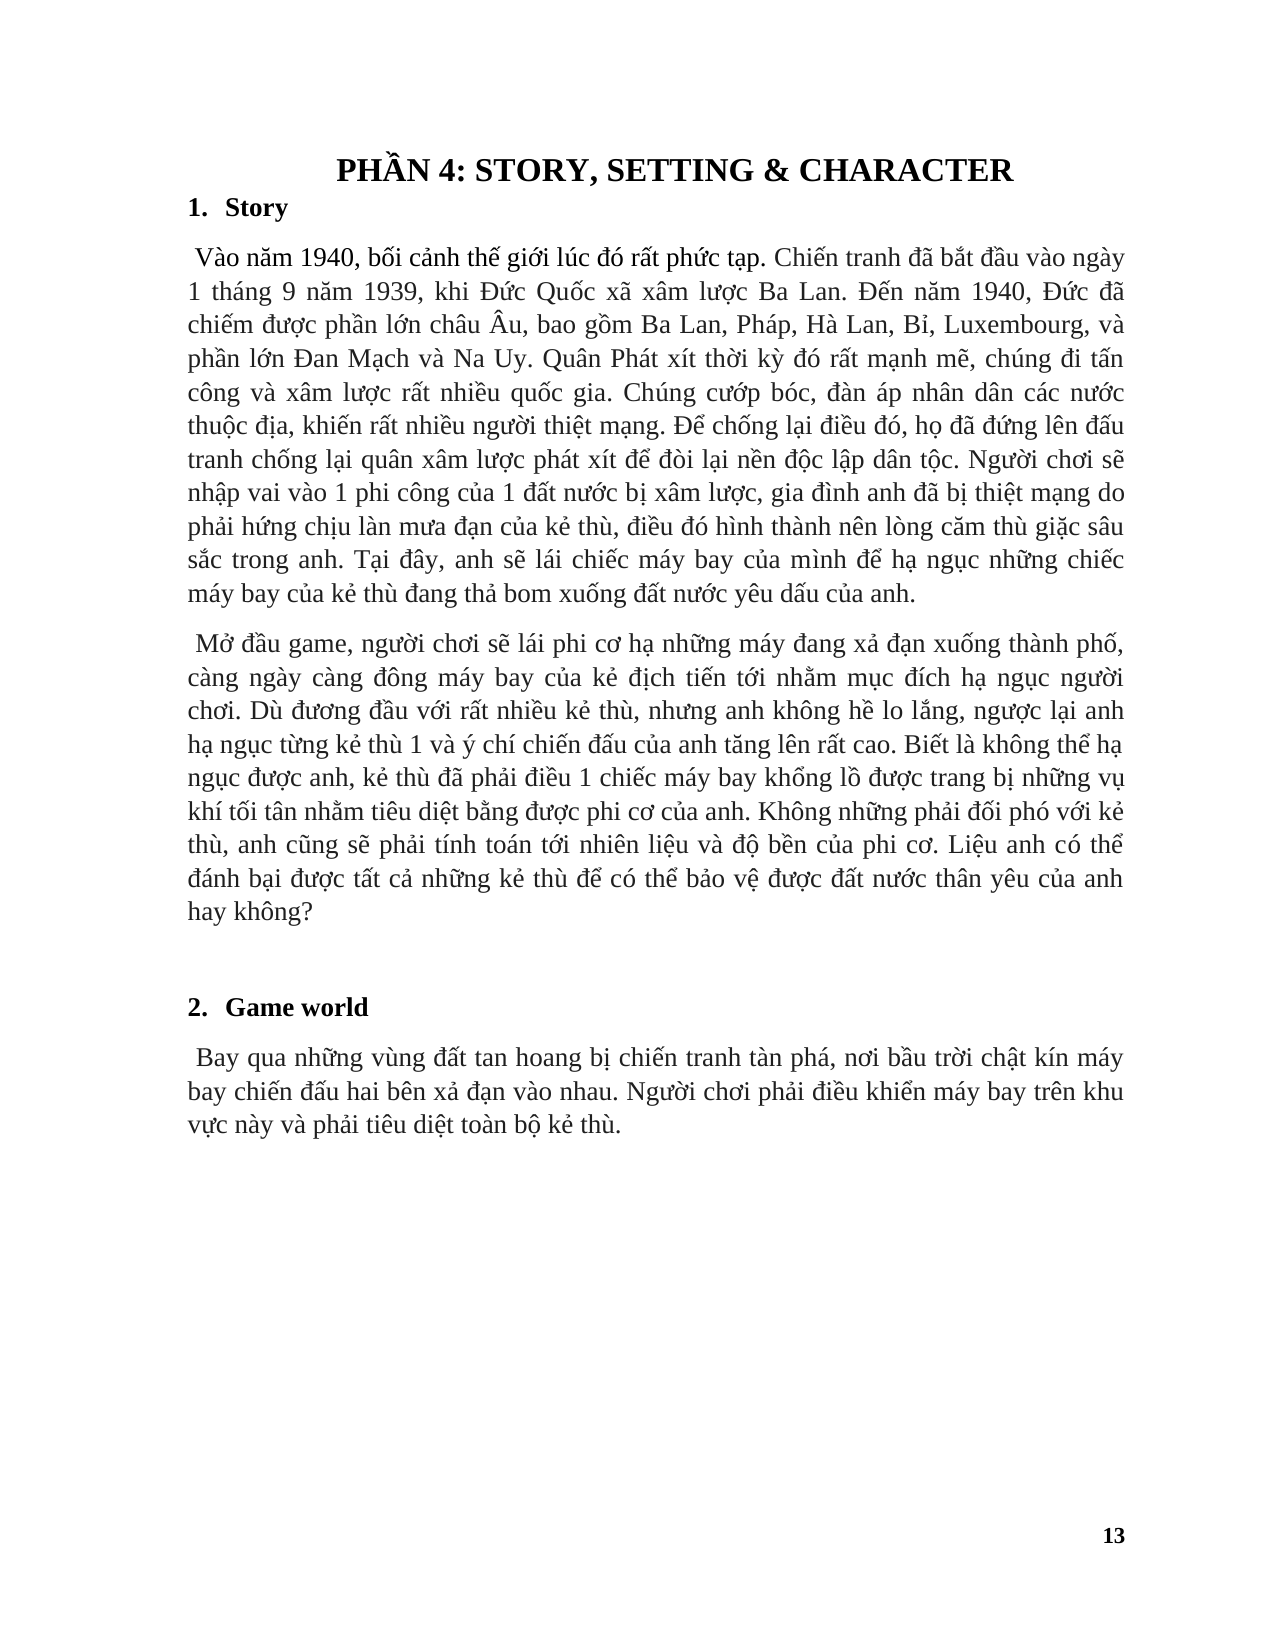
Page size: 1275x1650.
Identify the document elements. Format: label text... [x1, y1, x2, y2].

text Mở đầu game, người chơi sẽ lái phi cơ hạ những máy đang xả đạn xuống thành phố, càng ngày càng đông máy bay của kẻ địch tiến tới nhằm mục đích hạ ngục người chơi. Dù đương đầu với rất nhiều kẻ thù, nhưng anh không hề lo lắng, ngược lại anh hạ ngục từng kẻ thù 1 và ý chí chiến đấu của anh tăng lên rất cao. Biết là không thể hạ ngục được anh, kẻ thù đã phải điều 1 chiếc máy bay khổng lồ được trang bị những vụ khí tối tân nhằm tiêu diệt bằng được phi cơ của anh. Không những phải đối phó với kẻ thù, anh cũng sẽ phải tính toán tới nhiên liệu và độ bền của phi cơ. Liệu anh có thể đánh bại được tất cả những kẻ thù để có thể bảo vệ được đất nước thân yêu của anh hay không? [187, 842, 1125, 927]
text Mở đầu game, người chơi sẽ lái phi cơ hạ những máy đang xả đạn xuống thành phố, càng ngày càng đông máy bay của kẻ địch tiến tới nhằm mục đích hạ ngục người chơi. Dù đương đầu với rất nhiều kẻ thù, nhưng anh không hề lo lắng, ngược lại anh hạ ngục từng kẻ thù 1 và ý chí chiến đấu của anh tăng lên rất cao. Biết là không thể hạ ngục được anh, kẻ thù đã phải điều 1 chiếc máy bay khổng lồ được trang bị những vụ khí tối tân nhằm tiêu diệt bằng được phi cơ của anh. Không những phải đối phó với kẻ thù, anh cũng sẽ phải tính toán tới nhiên liệu và độ bền của phi cơ. Liệu anh có thể đánh bại được tất cả những kẻ thù để có thể bảo vệ được đất nước thân yêu của anh hay không? [187, 627, 1125, 734]
text Bay qua những vùng đất tan hoang bị chiến tranh tàn phá, nơi bầu trời chật kín máy bay chiến đấu hai bên xả đạn vào nhau. Người chơi phải điều khiển máy bay trên khu vực này và phải tiêu diệt toàn bộ kẻ thù. [187, 1041, 1125, 1081]
text Vào năm 1940, bối cảnh thế giới lúc đó rất phức tạp. Chiến tranh đã bắt đầu vào ngày 1 tháng 9 năm 1939, khi Đức Quốc xã xâm lược Ba Lan. Đến năm 1940, Đức đã chiếm được phần lớn châu Âu, bao gồm Ba Lan, Pháp, Hà Lan, Bỉ, Luxembourg, và phần lớn Đan Mạch và Na Uy. Quân Phát xít thời kỳ đó rất mạnh mẽ, chúng đi tấn công và xâm lược rất nhiều quốc gia. Chúng cướp bóc, đàn áp nhân dân các nước thuộc địa, khiến rất nhiều người thiệt mạng. Để chống lại điều đó, họ đã đứng lên đấu tranh chống lại quân xâm lược phát xít để đòi lại nền độc lập dân tộc. Người chơi sẽ nhập vai vào 1 phi công của 1 đất nước bị xâm lược, gia đình anh đã bị thiệt mạng do phải hứng chịu làn mưa đạn của kẻ thù, điều đó hình thành nên lòng căm thù giặc sâu sắc trong anh. Tại đây, anh sẽ lái chiếc máy bay của mình để hạ ngục những chiếc máy bay của kẻ thù đang thả bom xuống đất nước yêu dấu của anh. [187, 457, 1125, 540]
text Vào năm 1940, bối cảnh thế giới lúc đó rất phức tạp. Chiến tranh đã bắt đầu vào ngày 1 tháng 9 năm 1939, khi Đức Quốc xã xâm lược Ba Lan. Đến năm 1940, Đức đã chiếm được phần lớn châu Âu, bao gồm Ba Lan, Pháp, Hà Lan, Bỉ, Luxembourg, và phần lớn Đan Mạch và Na Uy. Quân Phát xít thời kỳ đó rất mạnh mẽ, chúng đi tấn công và xâm lược rất nhiều quốc gia. Chúng cướp bóc, đàn áp nhân dân các nước thuộc địa, khiến rất nhiều người thiệt mạng. Để chống lại điều đó, họ đã đứng lên đấu tranh chống lại quân xâm lược phát xít để đòi lại nền độc lập dân tộc. Người chơi sẽ nhập vai vào 1 phi công của 1 đất nước bị xâm lược, gia đình anh đã bị thiệt mạng do phải hứng chịu làn mưa đạn của kẻ thù, điều đó hình thành nên lòng căm thù giặc sâu sắc trong anh. Tại đây, anh sẽ lái chiếc máy bay của mình để hạ ngục những chiếc máy bay của kẻ thù đang thả bom xuống đất nước yêu dấu của anh. [187, 242, 1125, 372]
text Mở đầu game, người chơi sẽ lái phi cơ hạ những máy đang xả đạn xuống thành phố, càng ngày càng đông máy bay của kẻ địch tiến tới nhằm mục đích hạ ngục người chơi. Dù đương đầu với rất nhiều kẻ thù, nhưng anh không hề lo lắng, ngược lại anh hạ ngục từng kẻ thù 1 và ý chí chiến đấu của anh tăng lên rất cao. Biết là không thể hạ ngục được anh, kẻ thù đã phải điều 1 chiếc máy bay khổng lồ được trang bị những vụ khí tối tân nhằm tiêu diệt bằng được phi cơ của anh. Không những phải đối phó với kẻ thù, anh cũng sẽ phải tính toán tới nhiên liệu và độ bền của phi cơ. Liệu anh có thể đánh bại được tất cả những kẻ thù để có thể bảo vệ được đất nước thân yêu của anh hay không? [187, 735, 1125, 841]
list Story [187, 191, 1125, 222]
text Vào năm 1940, bối cảnh thế giới lúc đó rất phức tạp. Chiến tranh đã bắt đầu vào ngày 1 tháng 9 năm 1939, khi Đức Quốc xã xâm lược Ba Lan. Đến năm 1940, Đức đã chiếm được phần lớn châu Âu, bao gồm Ba Lan, Pháp, Hà Lan, Bỉ, Luxembourg, và phần lớn Đan Mạch và Na Uy. Quân Phát xít thời kỳ đó rất mạnh mẽ, chúng đi tấn công và xâm lược rất nhiều quốc gia. Chúng cướp bóc, đàn áp nhân dân các nước thuộc địa, khiến rất nhiều người thiệt mạng. Để chống lại điều đó, họ đã đứng lên đấu tranh chống lại quân xâm lược phát xít để đòi lại nền độc lập dân tộc. Người chơi sẽ nhập vai vào 1 phi công của 1 đất nước bị xâm lược, gia đình anh đã bị thiệt mạng do phải hứng chịu làn mưa đạn của kẻ thù, điều đó hình thành nên lòng căm thù giặc sâu sắc trong anh. Tại đây, anh sẽ lái chiếc máy bay của mình để hạ ngục những chiếc máy bay của kẻ thù đang thả bom xuống đất nước yêu dấu của anh. [187, 541, 1125, 608]
list Game world [187, 991, 1125, 1022]
text Bay qua những vùng đất tan hoang bị chiến tranh tàn phá, nơi bầu trời chật kín máy bay chiến đấu hai bên xả đạn vào nhau. Người chơi phải điều khiển máy bay trên khu vực này và phải tiêu diệt toàn bộ kẻ thù. [187, 1082, 1125, 1139]
list PHẦN 4: STORY, SETTING & CHARACTER [225, 150, 1125, 188]
